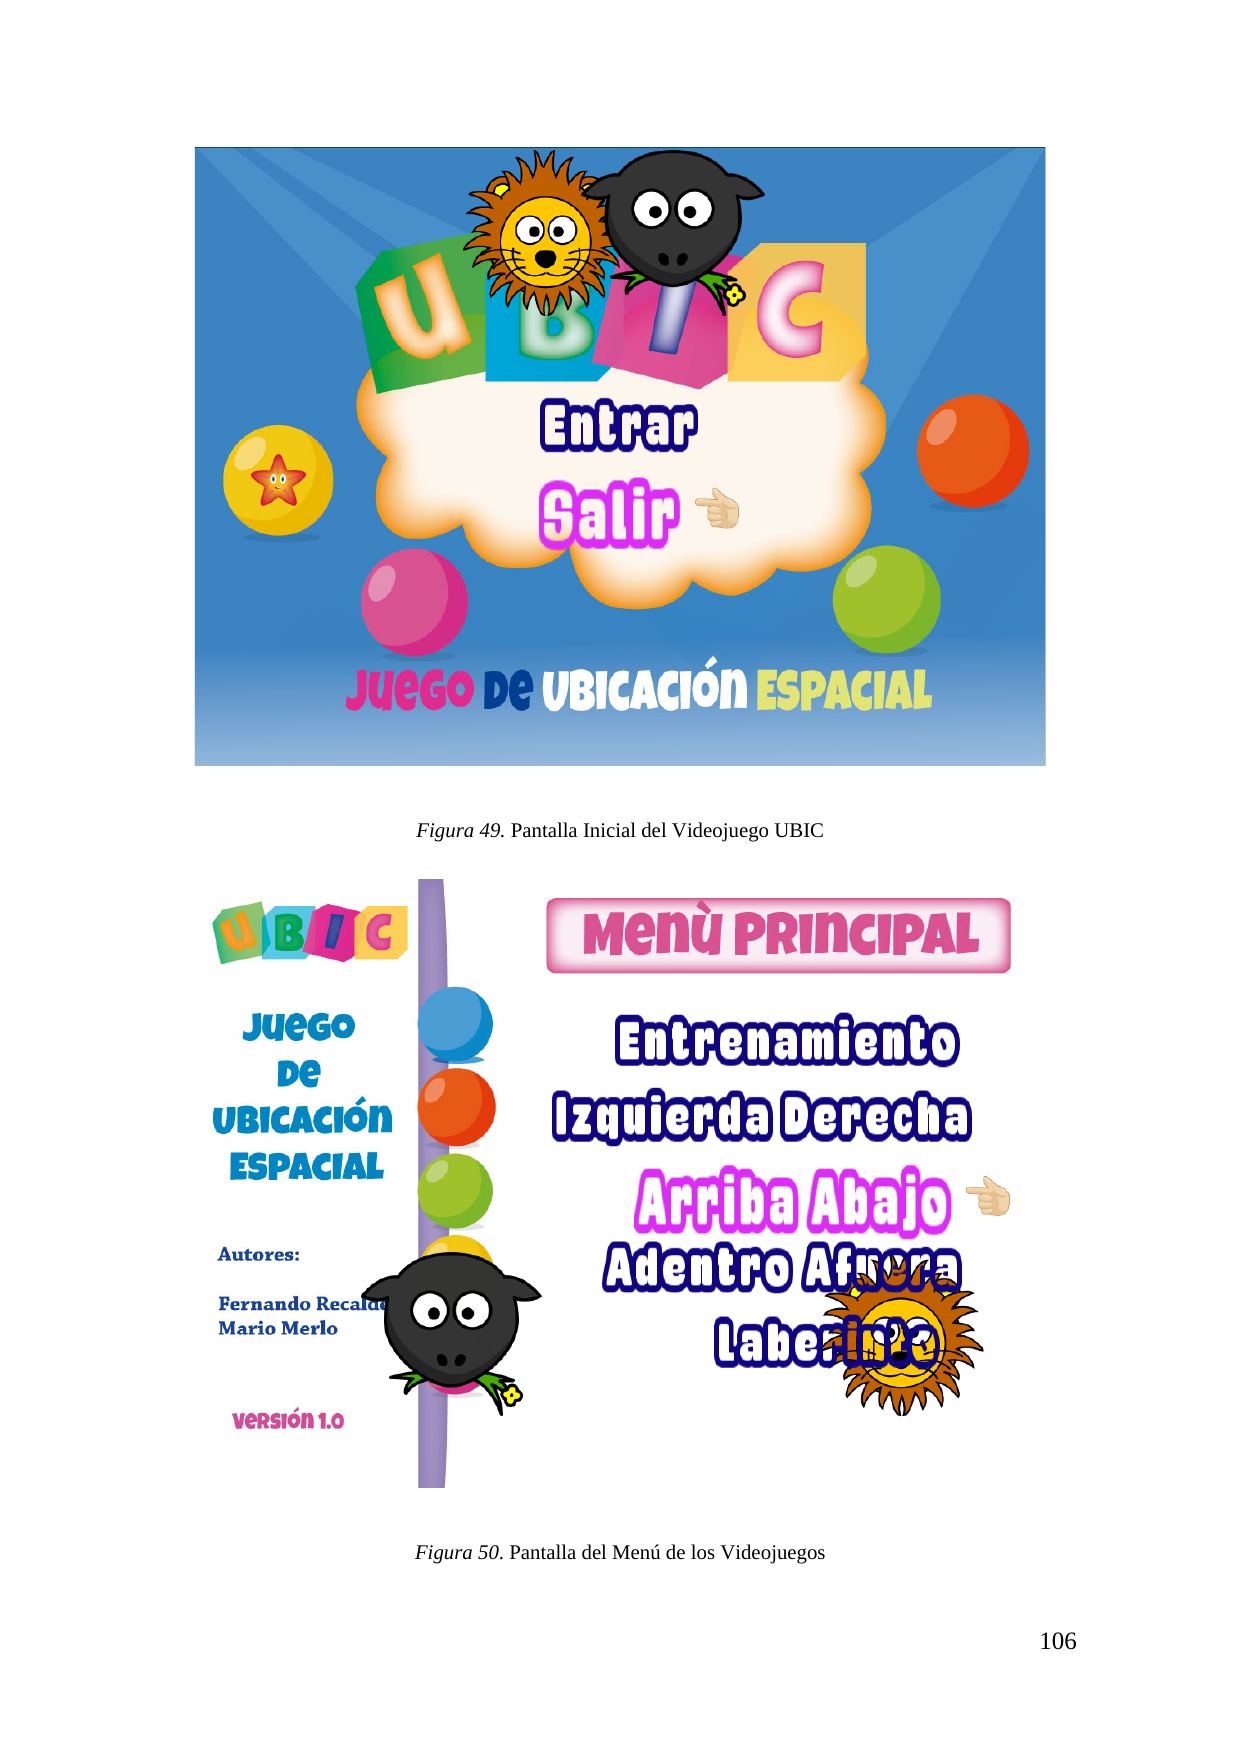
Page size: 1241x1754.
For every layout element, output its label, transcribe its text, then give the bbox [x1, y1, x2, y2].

text Figura 49. Pantalla Inicial del Videojuego UBIC [177, 817, 1063, 842]
picture [194, 147, 1046, 766]
picture [203, 879, 1037, 1488]
text Figura 50. Pantalla del Menú de los Videojuegos [177, 1540, 1063, 1564]
